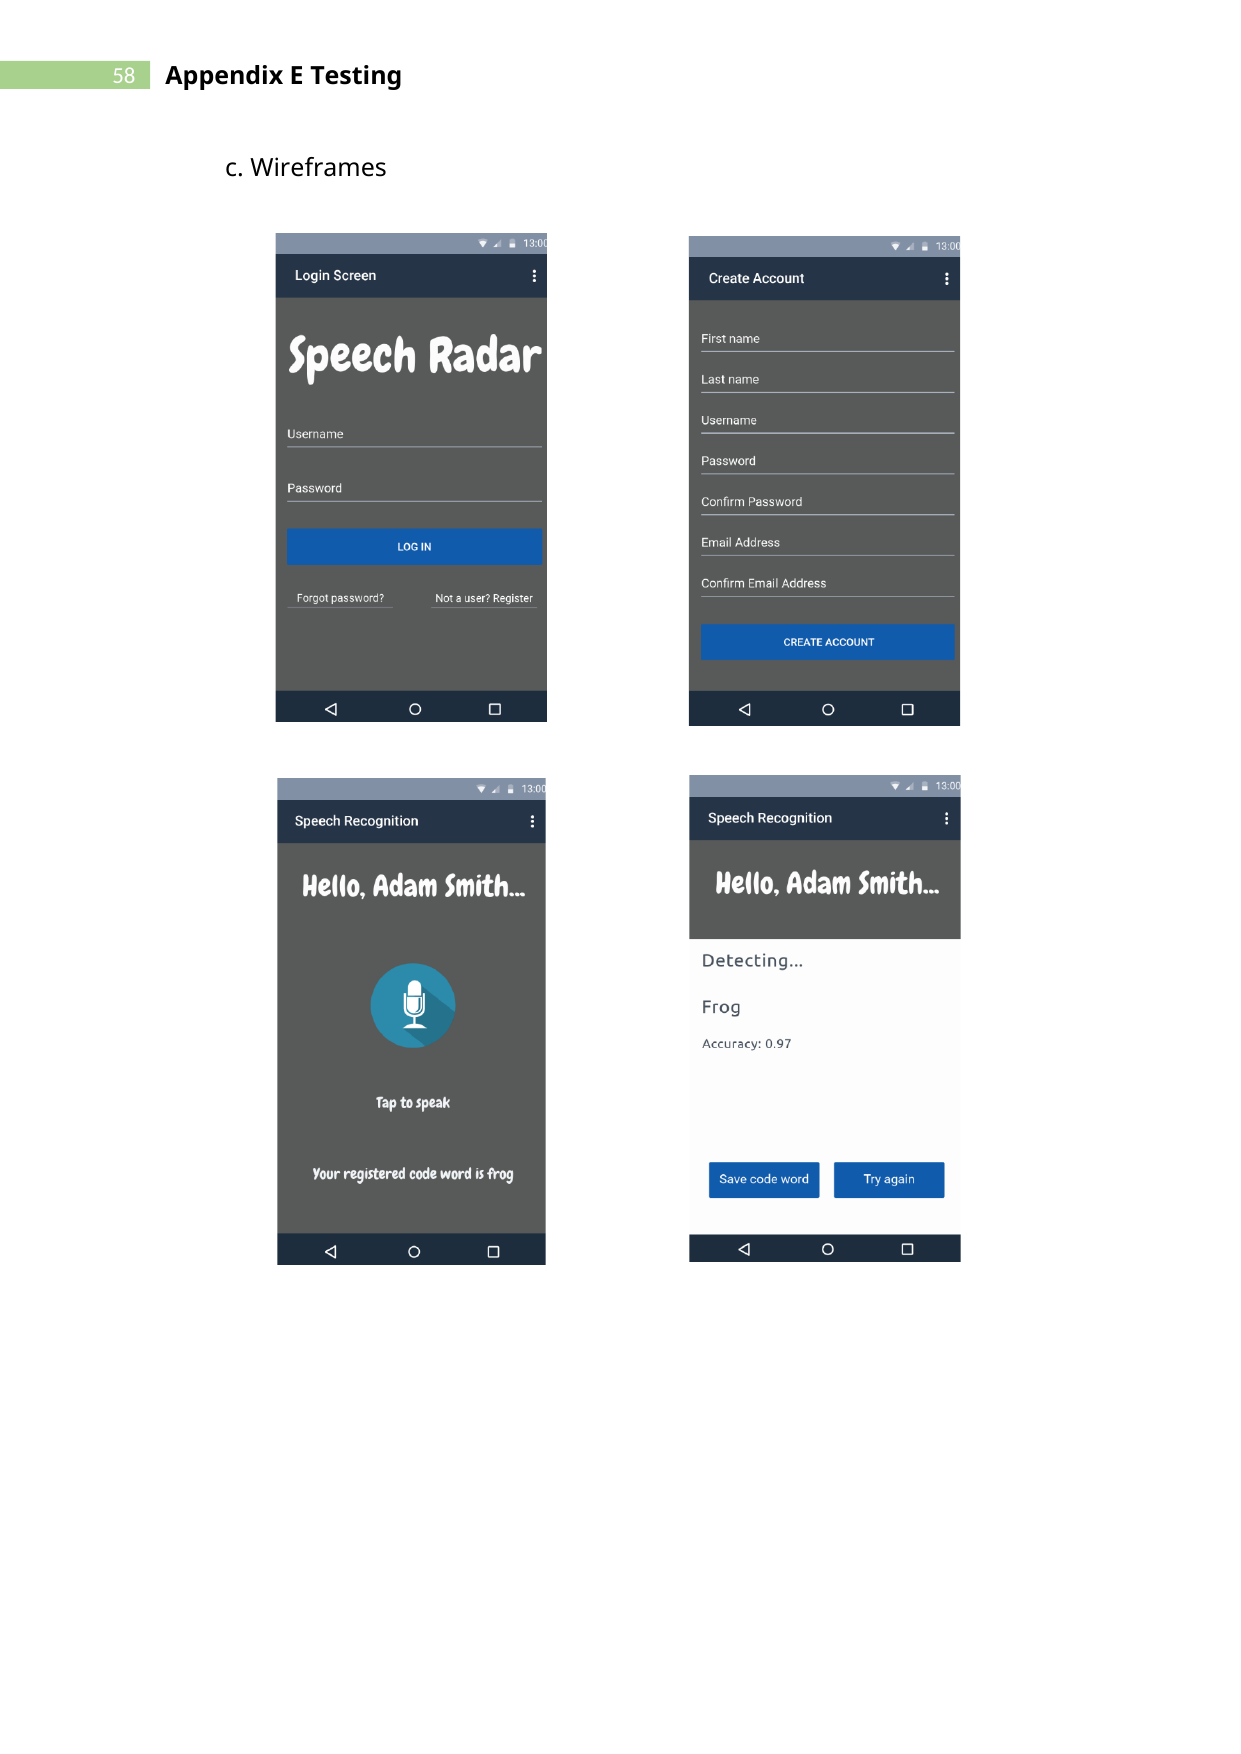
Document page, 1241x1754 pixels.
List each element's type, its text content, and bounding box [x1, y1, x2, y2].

text Speech recognition screen plan [225, 1138, 1090, 1326]
picture [276, 778, 546, 1264]
picture [275, 233, 547, 721]
picture [688, 775, 961, 1260]
picture [688, 236, 960, 724]
text Wireframes [225, 150, 1090, 184]
